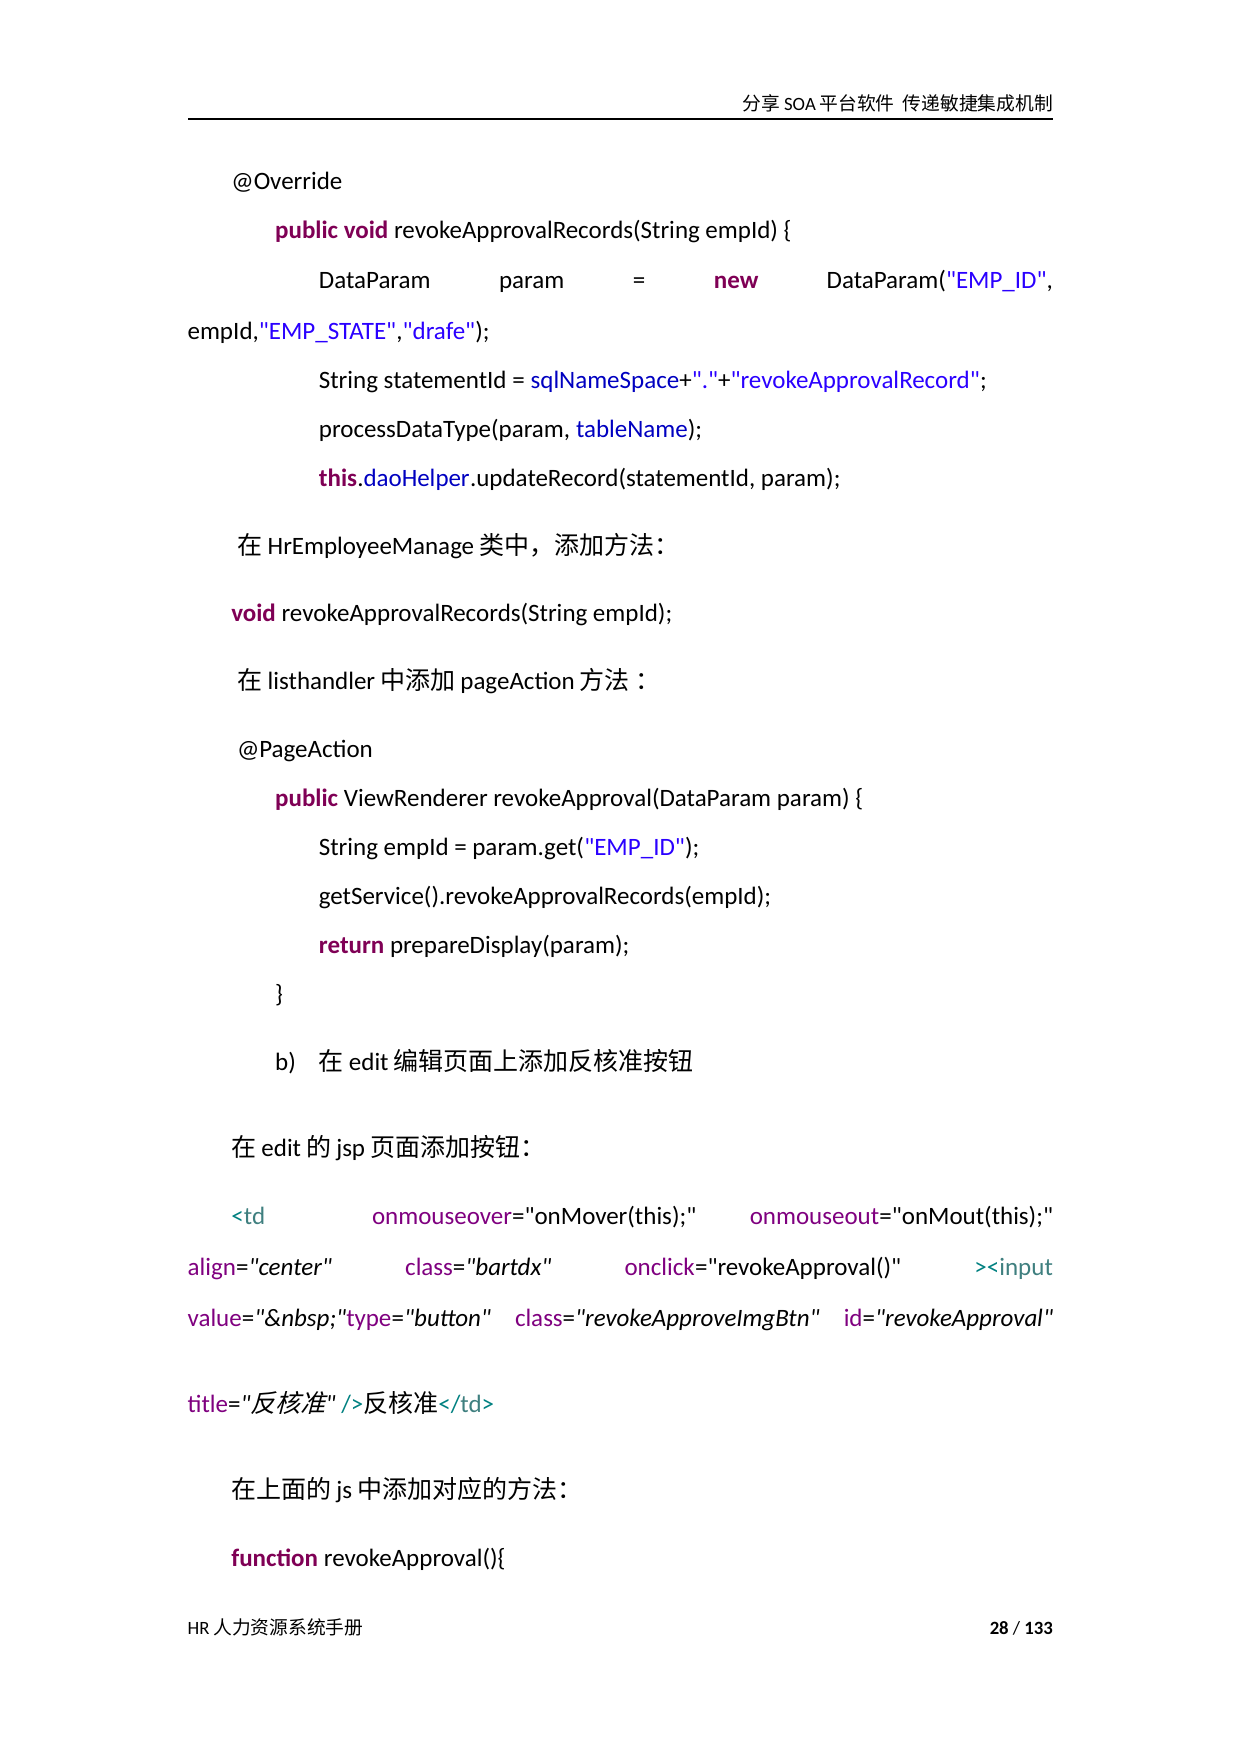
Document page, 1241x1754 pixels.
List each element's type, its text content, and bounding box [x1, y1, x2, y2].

list 在listhandler中添加pageAction方法 ： [187, 645, 1053, 713]
list 在edit编辑页面上添加反核准按钮 [275, 1026, 1053, 1094]
text @Override [187, 164, 1053, 198]
list 在HrEmployeeManage类中，添加方法： [187, 510, 1053, 578]
text return prepareDisplay(param); [187, 928, 1053, 962]
text 在上面的js中添加对应的方法： [187, 1454, 1053, 1522]
text <td onmouseover="onMover(this);" onmouseout="onMout(this);" align="center" class="bartdx" onclick="revokeApproval()" ><input value="&nbsp;"type="button" class="revokeApproveImgBtn" id="revokeApproval" title="反核准" />反核准</td> [187, 1198, 1053, 1436]
text DataParam param = new DataParam("EMP_ID", empId,"EMP_STATE","drafe"); [187, 262, 1053, 347]
text public void revokeApprovalRecords(String empId) { [187, 213, 1053, 247]
text void revokeApprovalRecords(String empId); [187, 596, 1053, 630]
text } [187, 977, 1053, 1011]
text processDataType(param, tableName); [187, 411, 1053, 445]
text String statementId = sqlNameSpace+"."+"revokeApprovalRecord"; [187, 362, 1053, 396]
text getService().revokeApprovalRecords(empId); [187, 878, 1053, 912]
text 在edit的jsp页面添加按钮： [187, 1112, 1053, 1180]
text this.daoHelper.updateRecord(statementId, param); [187, 461, 1053, 494]
text String empId = param.get("EMP_ID"); [187, 829, 1053, 863]
text @PageAction [187, 731, 1053, 765]
text function revokeApproval(){ [187, 1540, 1053, 1574]
text public ViewRenderer revokeApproval(DataParam param) { [187, 780, 1053, 814]
